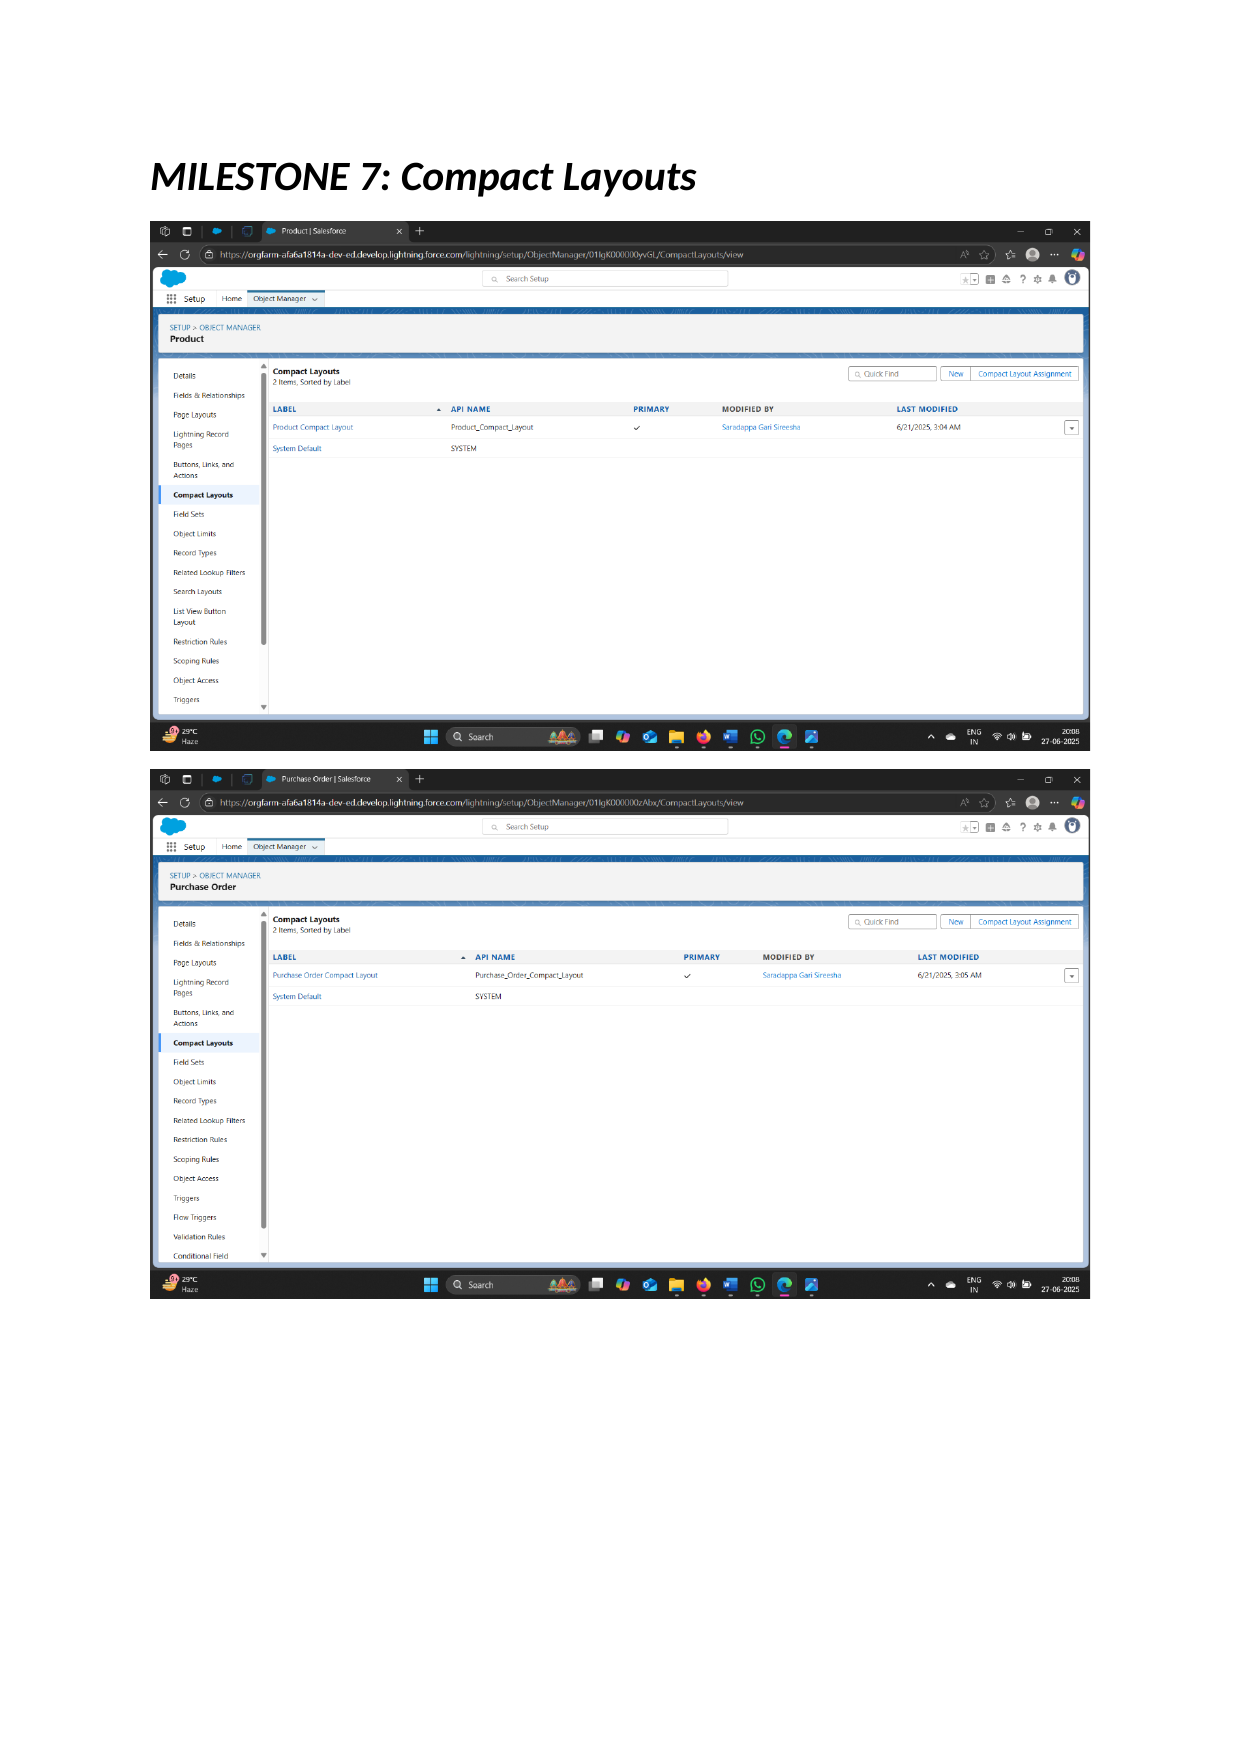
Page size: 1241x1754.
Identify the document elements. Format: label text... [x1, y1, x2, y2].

picture [150, 221, 1091, 751]
picture [150, 769, 1091, 1299]
text MILESTONE 7: Compact Layouts [150, 150, 1090, 201]
